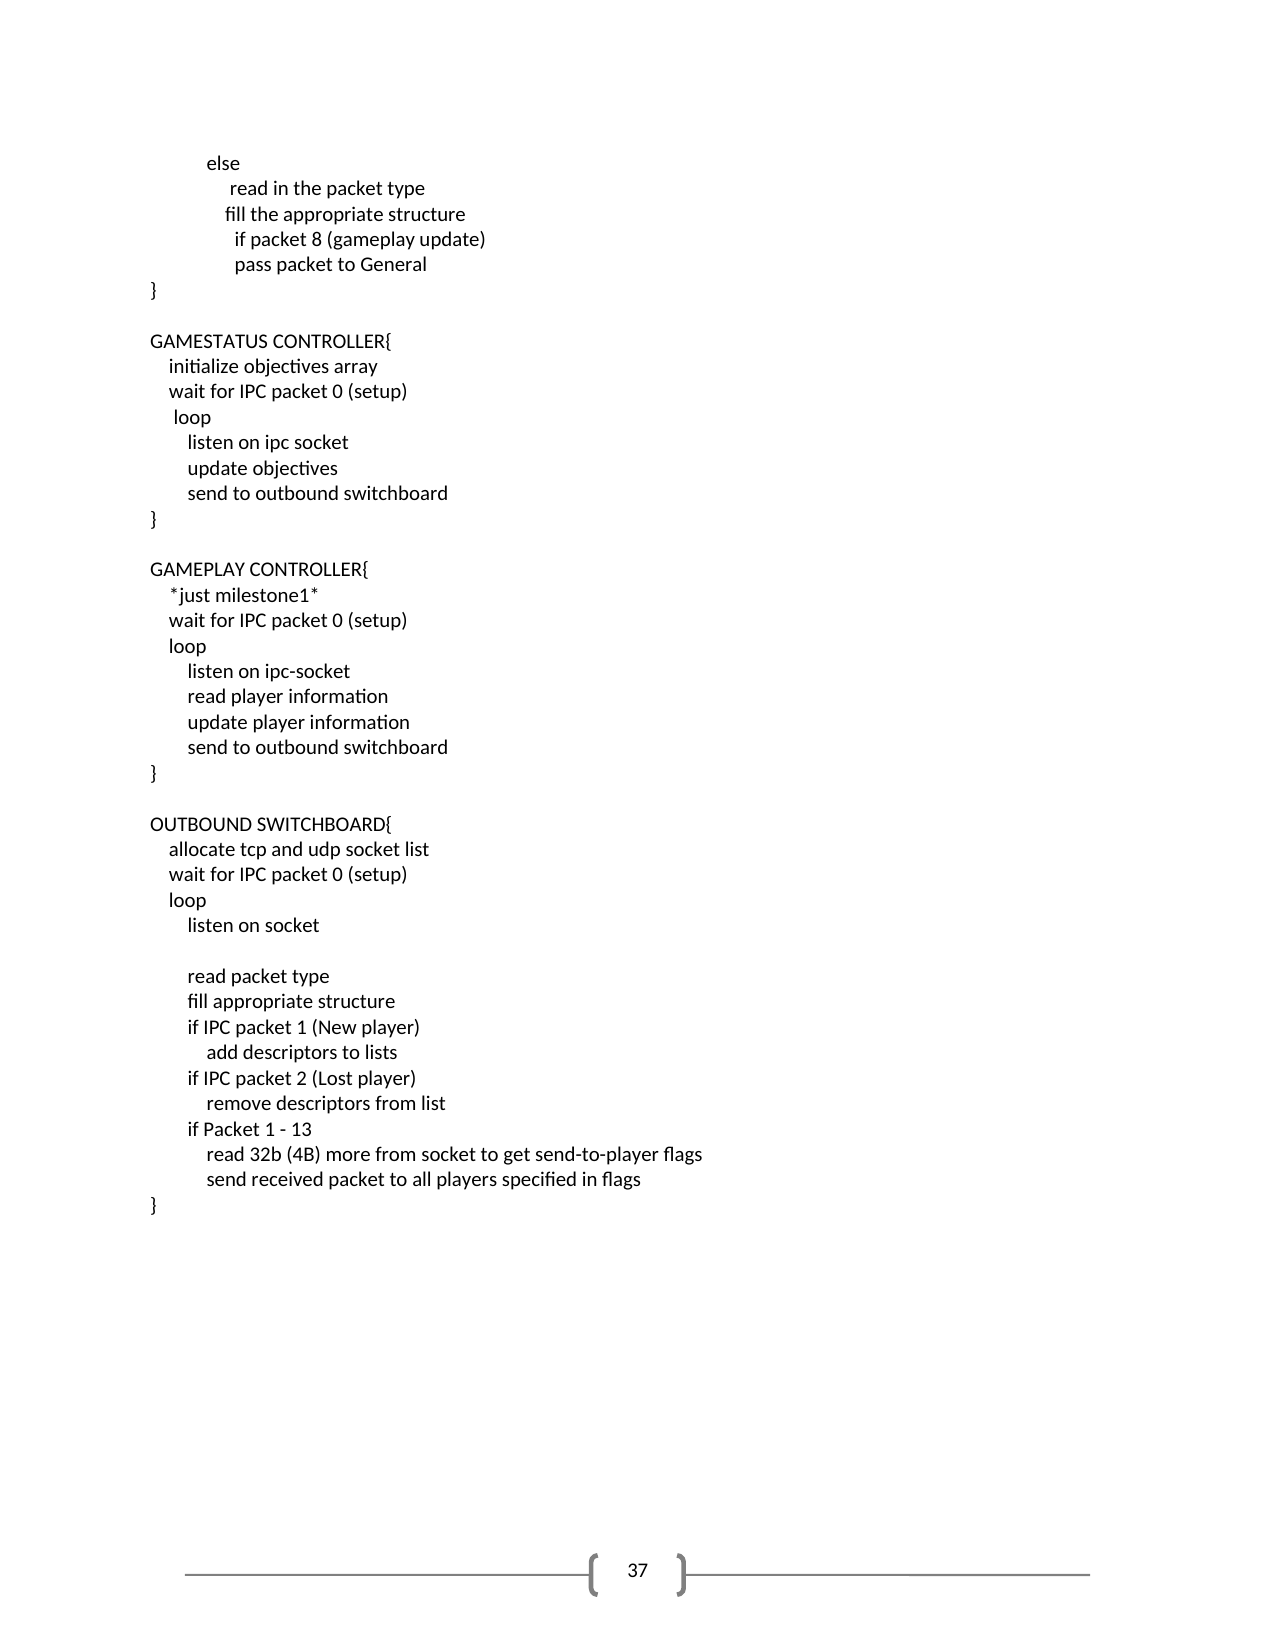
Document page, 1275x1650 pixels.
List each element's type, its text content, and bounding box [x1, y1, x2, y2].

text } [150, 506, 1125, 531]
text update objectives [150, 455, 1125, 480]
text if Packet 1 - 13 [150, 1116, 1125, 1141]
text send to outbound switchboard [150, 480, 1125, 506]
text *just milestone1* [150, 582, 1125, 607]
text read in the packet type [150, 175, 1125, 201]
text if IPC packet 1 (New player) [150, 1014, 1125, 1039]
text if IPC packet 2 (Lost player) [150, 1065, 1125, 1090]
text GAMEPLAY CONTROLLER{ [150, 557, 1125, 582]
text remove descriptors from list [150, 1090, 1125, 1116]
text OUTBOUND SWITCHBOARD{ [150, 811, 1125, 836]
text initialize objectives array [150, 353, 1125, 379]
text fill appropriate structure [150, 989, 1125, 1014]
text GAMESTATUS CONTROLLER{ [150, 328, 1125, 353]
text read player information [150, 684, 1125, 709]
text wait for IPC packet 0 (setup) [150, 607, 1125, 633]
text } [150, 1192, 1125, 1217]
text read packet type [150, 963, 1125, 989]
text loop [150, 887, 1125, 912]
text send to outbound switchboard [150, 734, 1125, 760]
text listen on socket [150, 912, 1125, 938]
text allocate tcp and udp socket list [150, 836, 1125, 862]
text add descriptors to lists [150, 1039, 1125, 1065]
text loop [150, 633, 1125, 658]
text wait for IPC packet 0 (setup) [150, 862, 1125, 887]
text read 32b (4B) more from socket to get send-to-player flags [150, 1141, 1125, 1167]
text listen on ipc socket [150, 429, 1125, 455]
text else [150, 150, 1125, 175]
text listen on ipc-socket [150, 658, 1125, 684]
text } [150, 277, 1125, 302]
text wait for IPC packet 0 (setup) [150, 379, 1125, 404]
text } [150, 760, 1125, 785]
text if packet 8 (gameplay update) [150, 226, 1125, 252]
text send received packet to all players specified in flags [150, 1167, 1125, 1192]
text update player information [150, 709, 1125, 734]
text pass packet to General [150, 252, 1125, 277]
text loop [150, 404, 1125, 429]
text fill the appropriate structure [150, 201, 1125, 226]
